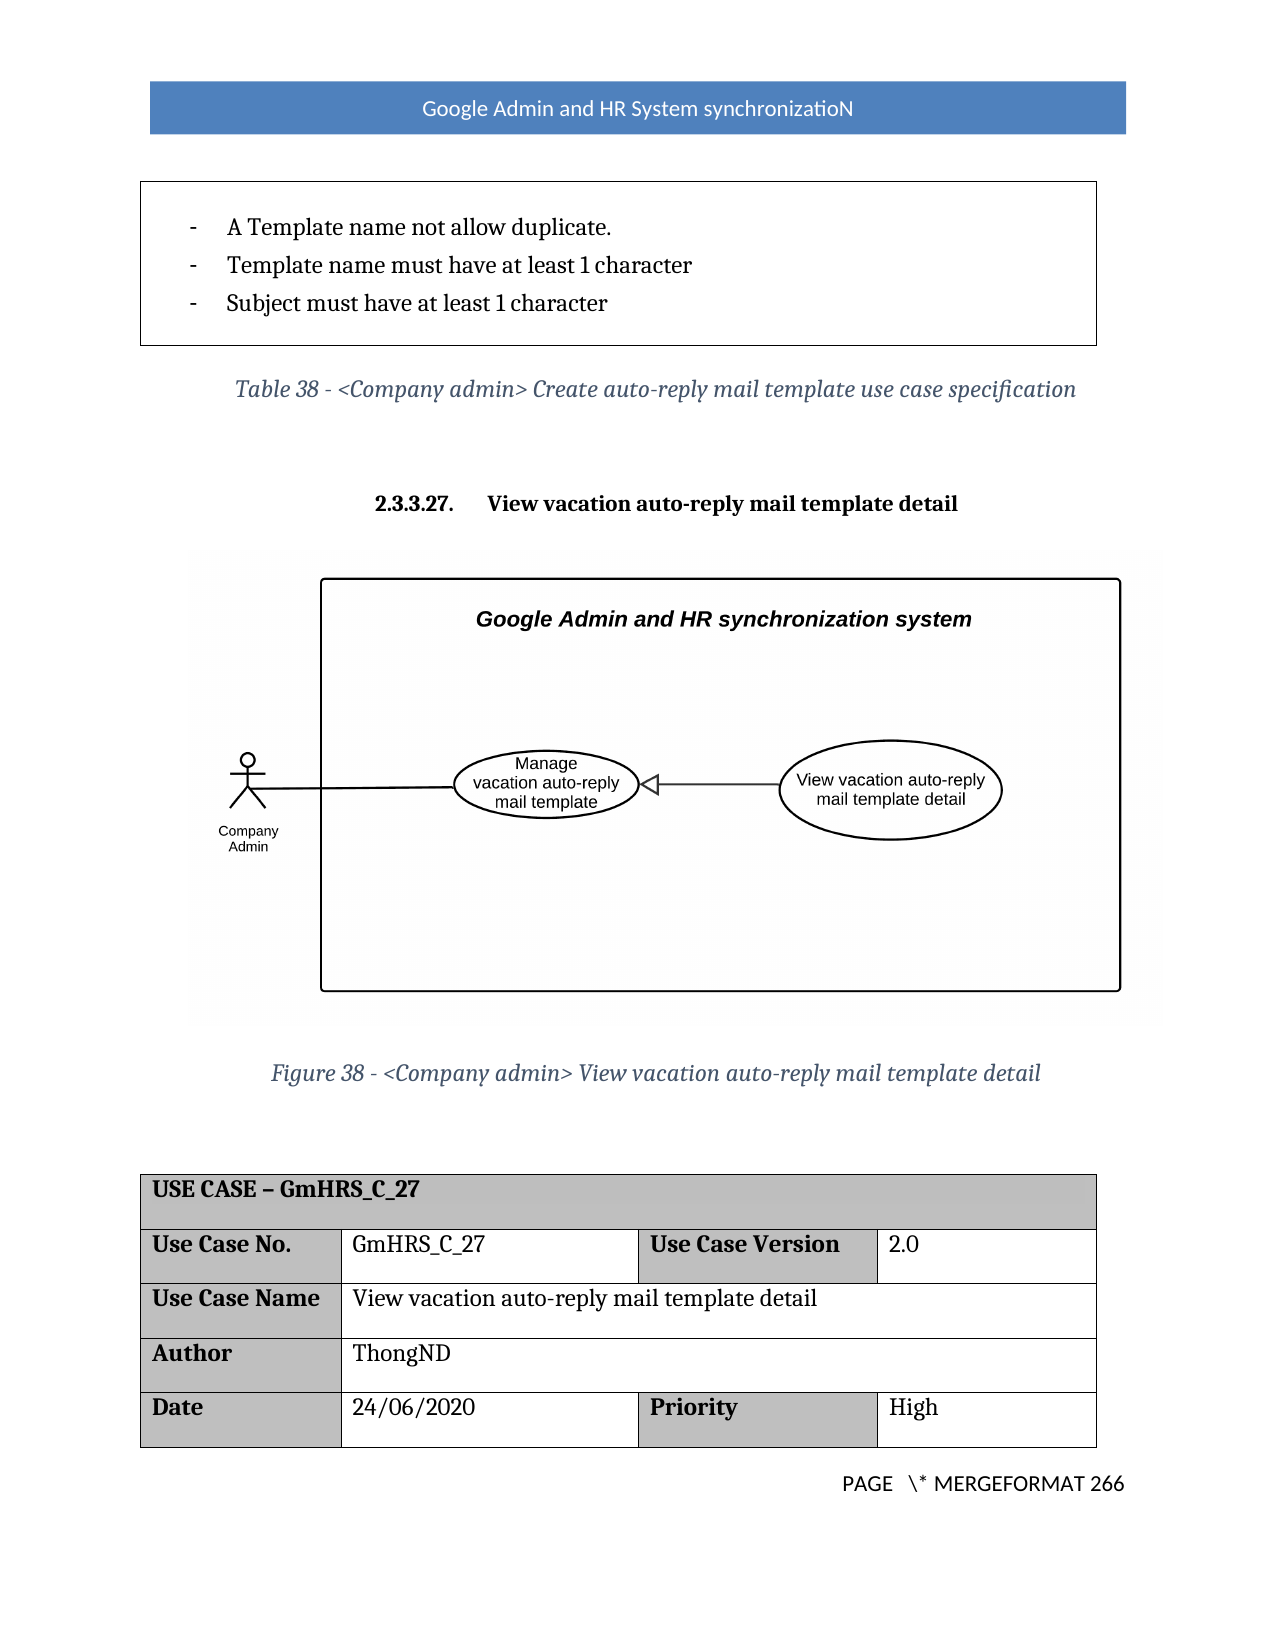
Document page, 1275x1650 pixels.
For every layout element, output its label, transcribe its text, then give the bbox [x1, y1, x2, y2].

text Figure 38 - <Company admin> View vacation auto-reply mail template detail [187, 1059, 1125, 1088]
table_cell Use Case Version [639, 1230, 877, 1283]
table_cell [141, 182, 1096, 345]
table_cell Priority [639, 1393, 877, 1447]
table_cell Use Case Name [141, 1284, 341, 1338]
table_header USE CASE – GmHRS_C_27 [141, 1175, 1096, 1229]
table_cell 2.0 [878, 1230, 1096, 1283]
table_cell View vacation auto-reply mail template detail [342, 1284, 1096, 1338]
table_cell Date [141, 1393, 341, 1447]
table_cell 24/06/2020 [342, 1393, 638, 1447]
table_cell High [878, 1393, 1096, 1447]
subtitle View vacation auto-reply mail template detail [375, 491, 1125, 517]
table_cell ThongND [342, 1339, 1096, 1392]
table_cell Use Case No. [141, 1230, 341, 1283]
table_cell Author [141, 1339, 341, 1392]
table_cell GmHRS_C_27 [342, 1230, 638, 1283]
text Table 38 - <Company admin> Create auto-reply mail template use case specification [187, 375, 1125, 404]
picture [187, 550, 1163, 1026]
